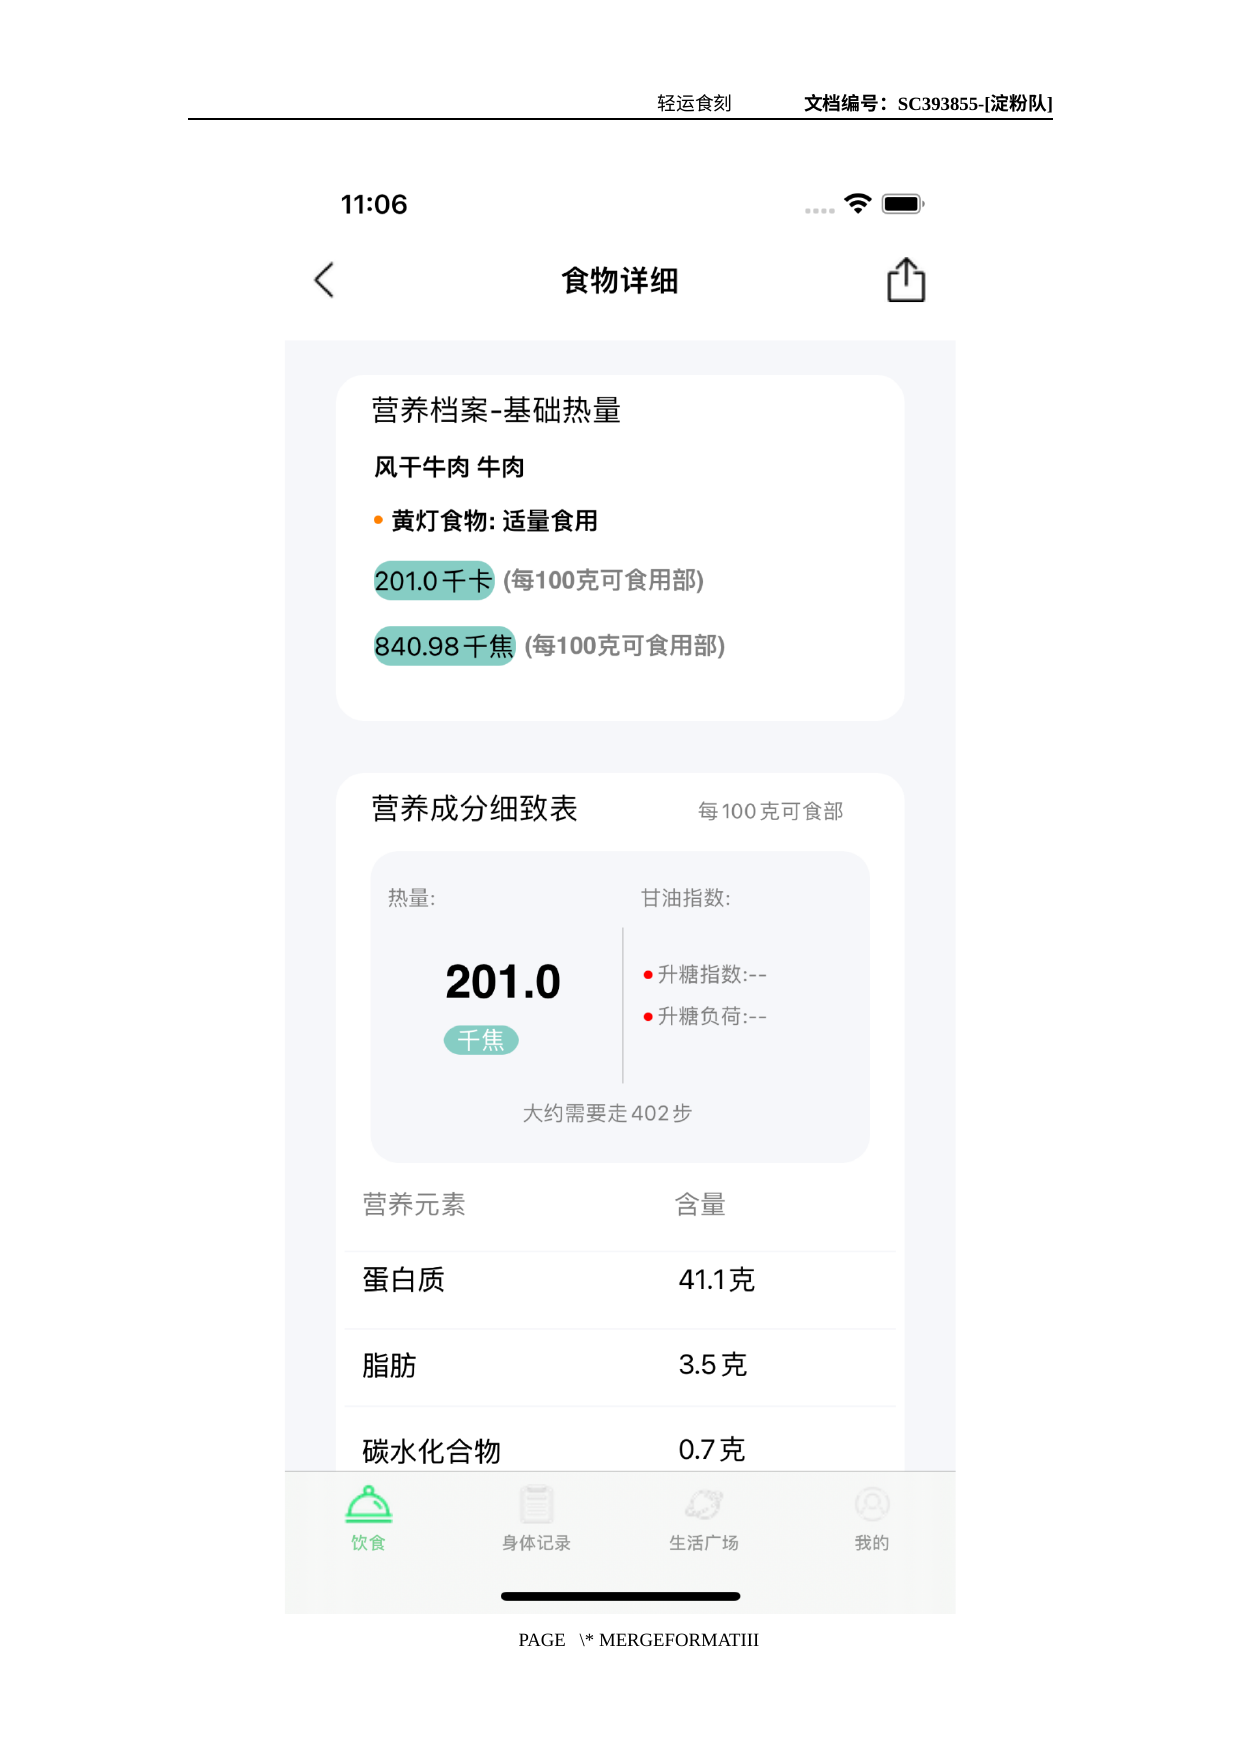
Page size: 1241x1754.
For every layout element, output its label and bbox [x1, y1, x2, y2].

picture [284, 162, 956, 1614]
